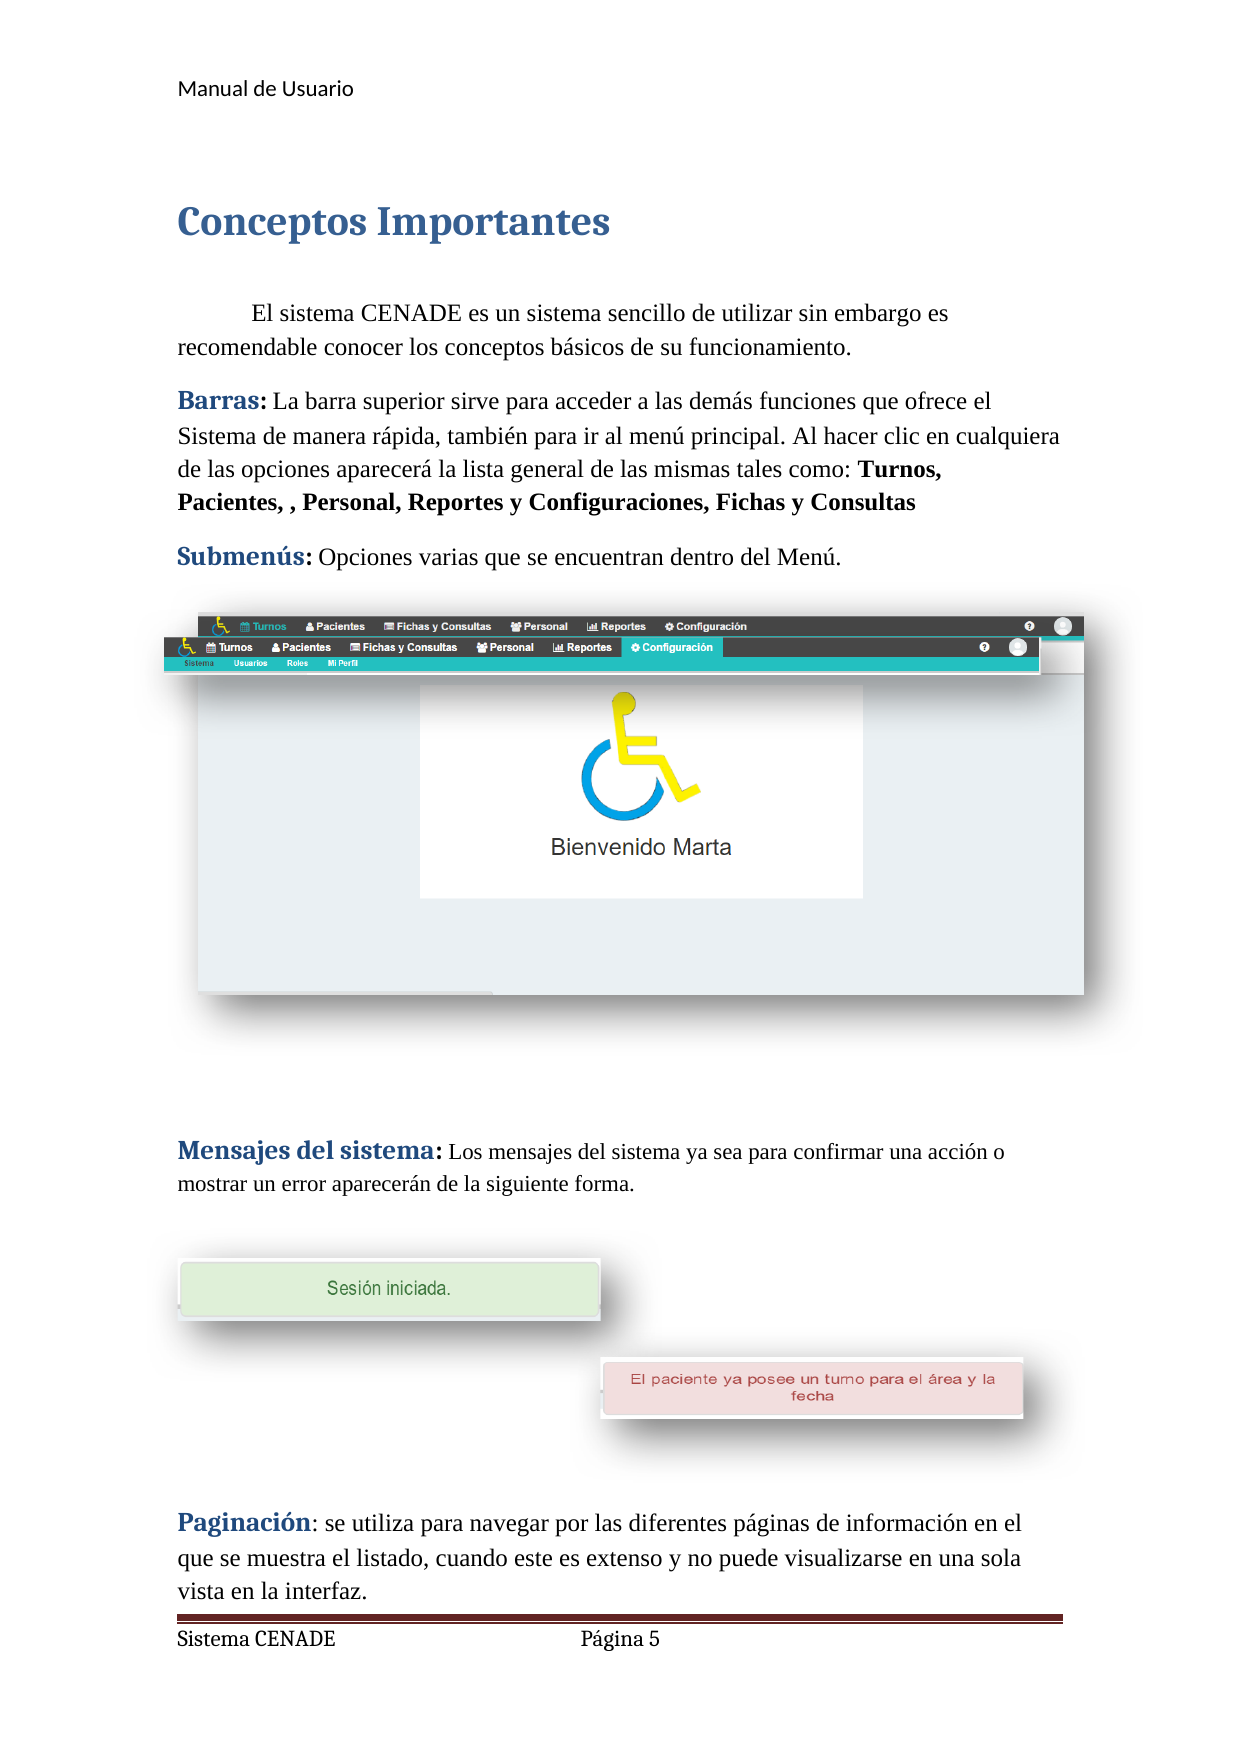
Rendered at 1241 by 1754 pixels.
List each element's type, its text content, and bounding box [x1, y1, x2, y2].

picture [164, 612, 1084, 995]
text Mensajes del sistema: Los mensajes del sistema ya sea para confirmar una acción o mostrar un error aparecerán de la siguiente forma. [177, 1135, 1063, 1197]
text Barras: La barra superior sirve para acceder a las demás funciones que ofrece el Sistema de manera rápida, también para ir al menú principal. Al hacer clic en cualquiera de las opciones aparecerá la lista general de las mismas tales como: Turnos, Pacientes, , Personal, Reportes y Configuraciones, Fichas y Consultas [177, 385, 1063, 516]
picture [177, 1258, 601, 1321]
picture [600, 1357, 1024, 1419]
text Submenús: Opciones varias que se encuentran dentro del Menú. [177, 541, 1063, 572]
text El sistema CENADE es un sistema sencillo de utilizar sin embargo es recomendable conocer los conceptos básicos de su funcionamiento. [177, 298, 1063, 360]
text Paginación: se utiliza para navegar por las diferentes páginas de información en el que se muestra el listado, cuando este es extenso y no puede visualizarse en una sola vista en la interfaz. [177, 1354, 1063, 1604]
text Paginación: se utiliza para navegar por las diferentes páginas de información en el que se muestra el listado, cuando este es extenso y no puede visualizarse en una sola vista en la interfaz. [177, 1221, 1063, 1366]
subtitle Conceptos Importantes [177, 198, 1063, 246]
